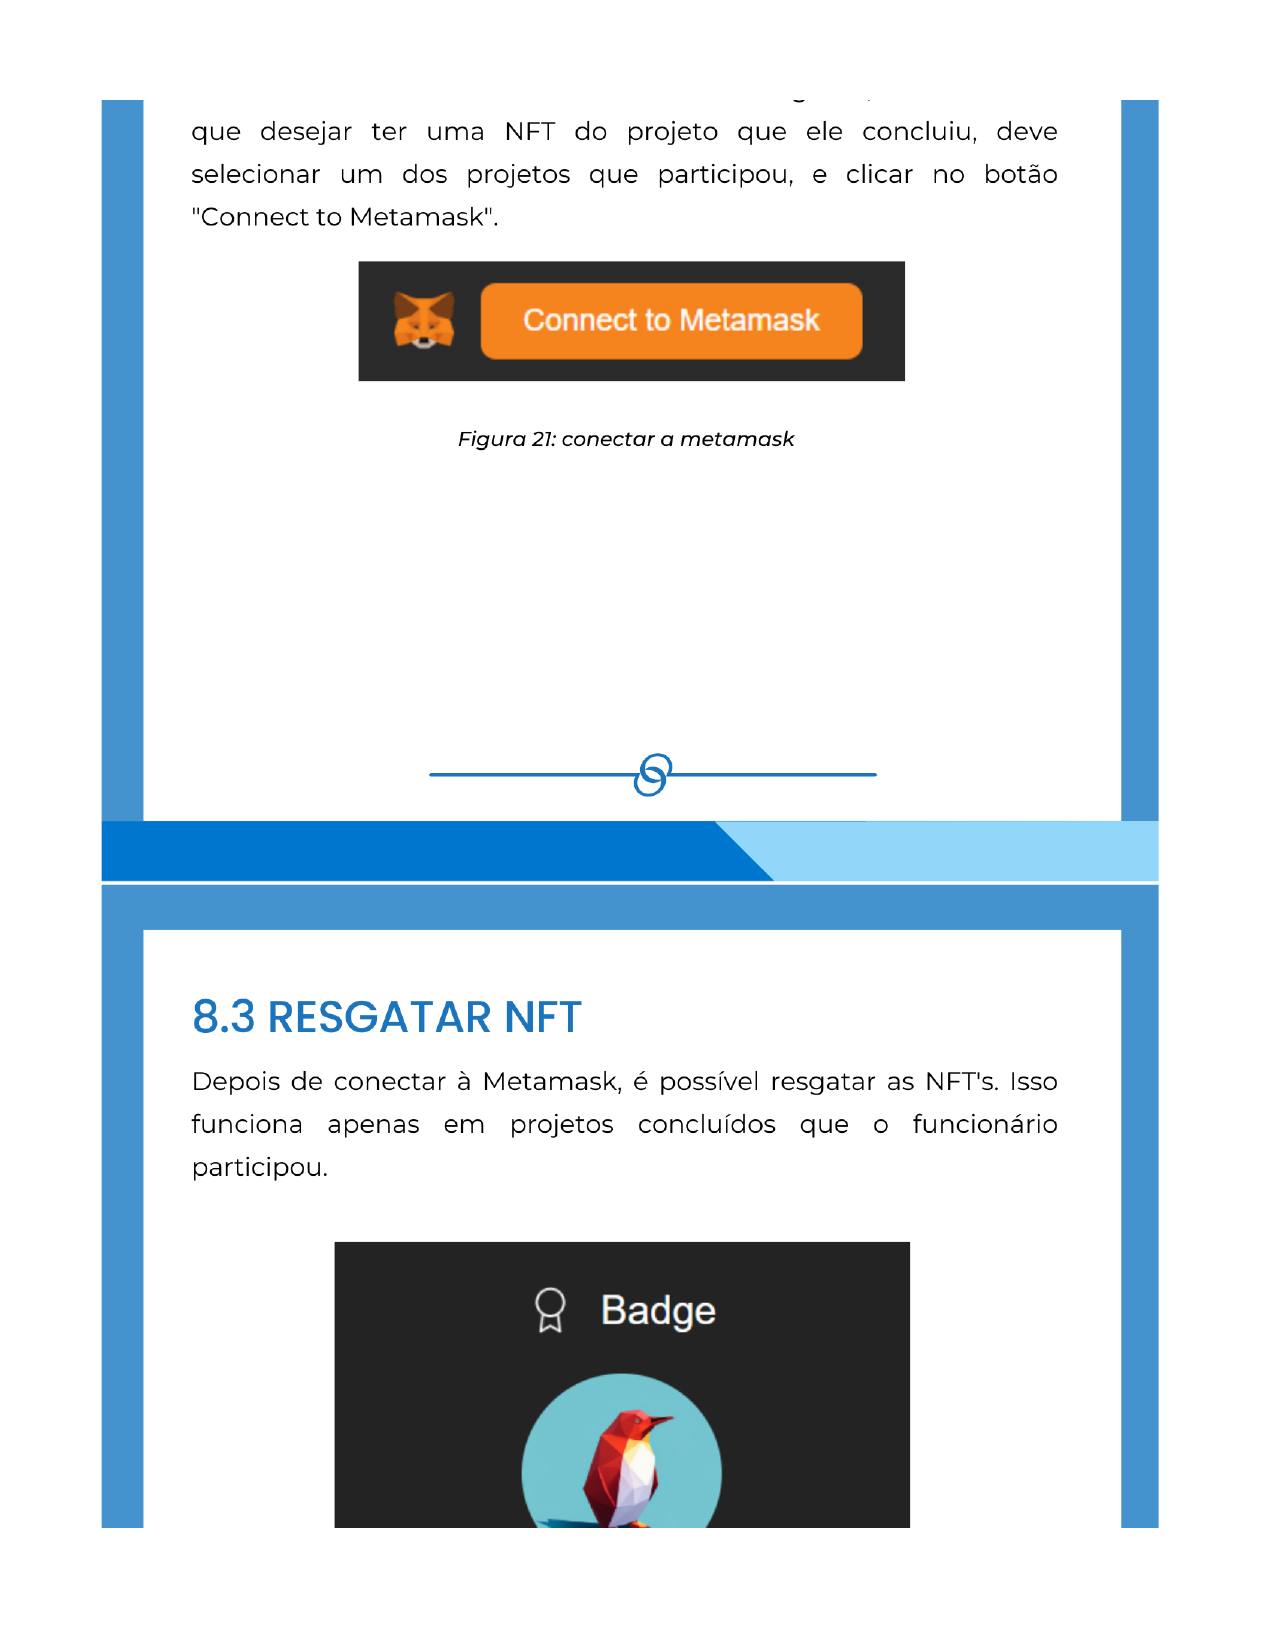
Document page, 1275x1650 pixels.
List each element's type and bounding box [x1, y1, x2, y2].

picture [101, 100, 1159, 1528]
